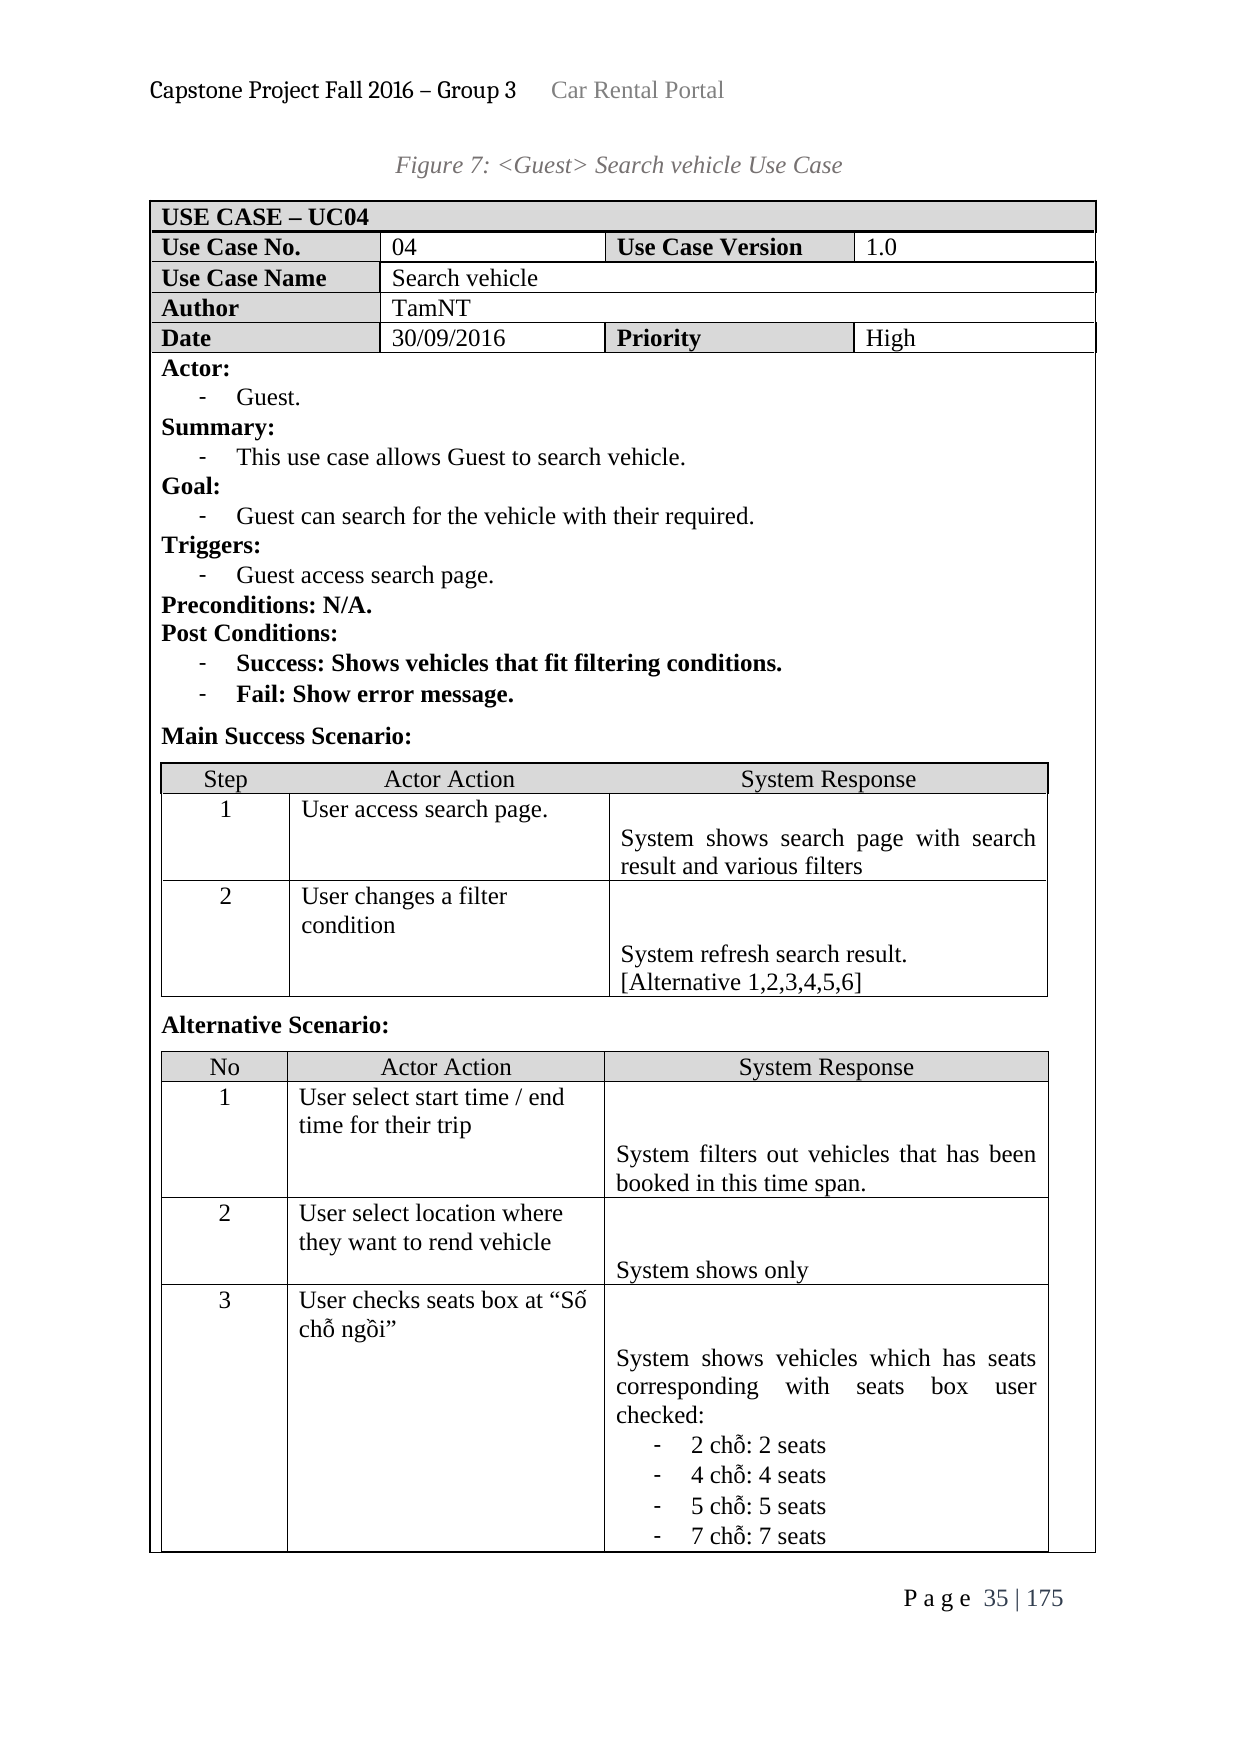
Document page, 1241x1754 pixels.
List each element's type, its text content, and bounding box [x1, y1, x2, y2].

table_cell Use Case Version [606, 233, 854, 261]
table_cell Priority [606, 323, 853, 352]
table_header USE CASE – UC04 [151, 202, 1095, 230]
table_cell Author [151, 293, 380, 322]
table_cell High [855, 322, 1095, 352]
table_cell Search vehicle [381, 261, 1095, 292]
table_cell Date [151, 323, 379, 352]
text Figure 7: <Guest> Search vehicle Use Case [150, 150, 1090, 179]
table_cell 30/09/2016 [381, 323, 604, 352]
table_cell 04 [381, 233, 605, 261]
table_cell 1.0 [855, 230, 1095, 261]
table_cell Use Case Name [151, 262, 379, 292]
table_cell TamNT [381, 292, 1095, 322]
table_cell Use Case No. [151, 231, 380, 261]
